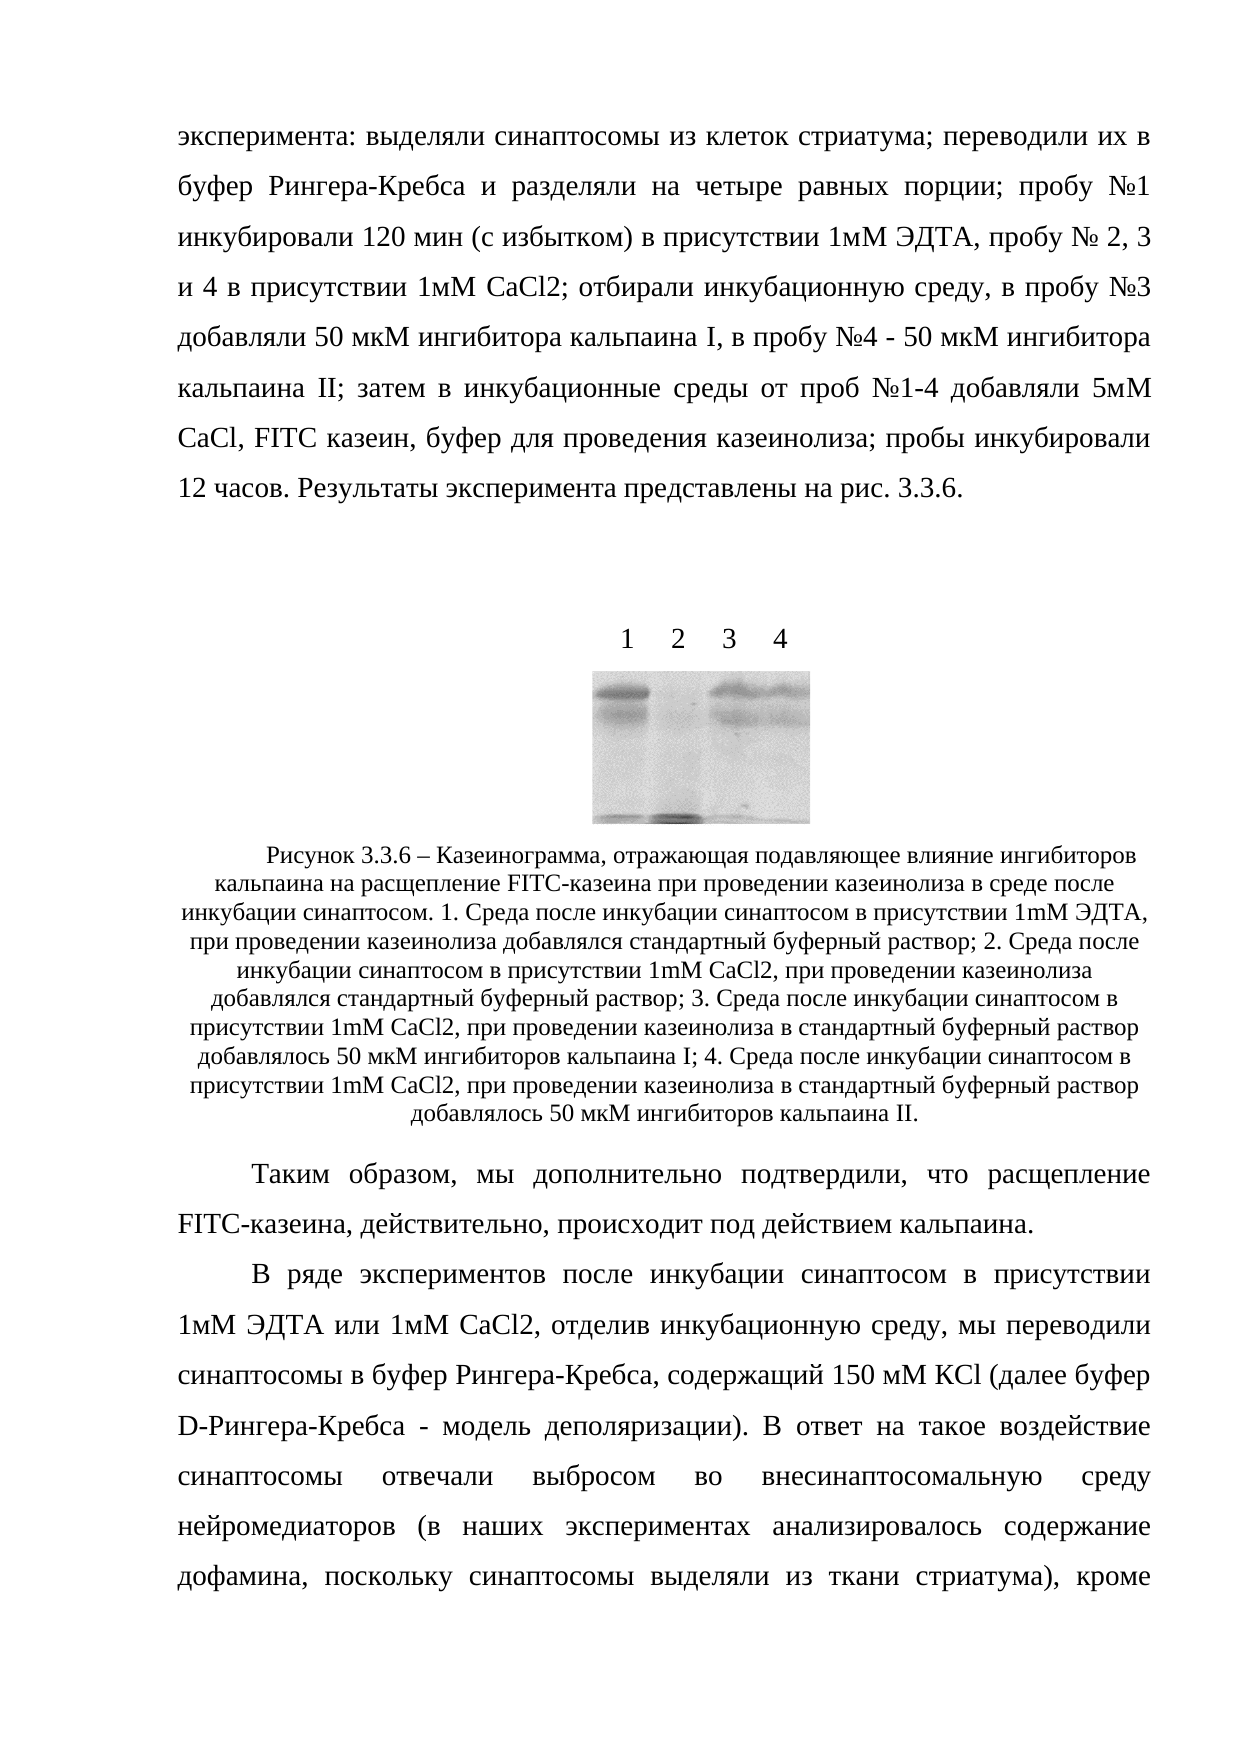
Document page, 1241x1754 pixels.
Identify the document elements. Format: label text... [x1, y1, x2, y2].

picture [592, 671, 811, 826]
text Таким образом, мы дополнительно подтвердили, что расщепление FITC-казеина, действительно, происходит под действием кальпаина. [177, 1156, 1152, 1240]
text 1 2 3 4 [546, 621, 1152, 655]
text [177, 118, 1152, 504]
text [177, 1257, 1152, 1592]
text Рисунок 3.3.6 – Казеинограмма, отражающая подавляющее влияние ингибиторов кальпаина на расщепление FITC-казеина при проведении казеинолиза в среде после инкубации синаптосом. 1. Среда после инкубации синаптосом в присутствии 1mM ЭДТА, при проведении казеинолиза добавлялся стандартный буферный раствор; 2. Среда после инкубации синаптосом в присутствии 1mM CaCl2, при проведении казеинолиза добавлялся стандартный буферный раствор; 3. Среда после инкубации синаптосом в присутствии 1mM CaCl2, при проведении казеинолиза в стандартный буферный раствор добавлялось 50 мкМ ингибиторов кальпаина I; 4. Среда после инкубации синаптосом в присутствии 1mM CaCl2, при проведении казеинолиза в стандартный буферный раствор добавлялось 50 мкМ ингибиторов кальпаина II. [177, 840, 1152, 1127]
